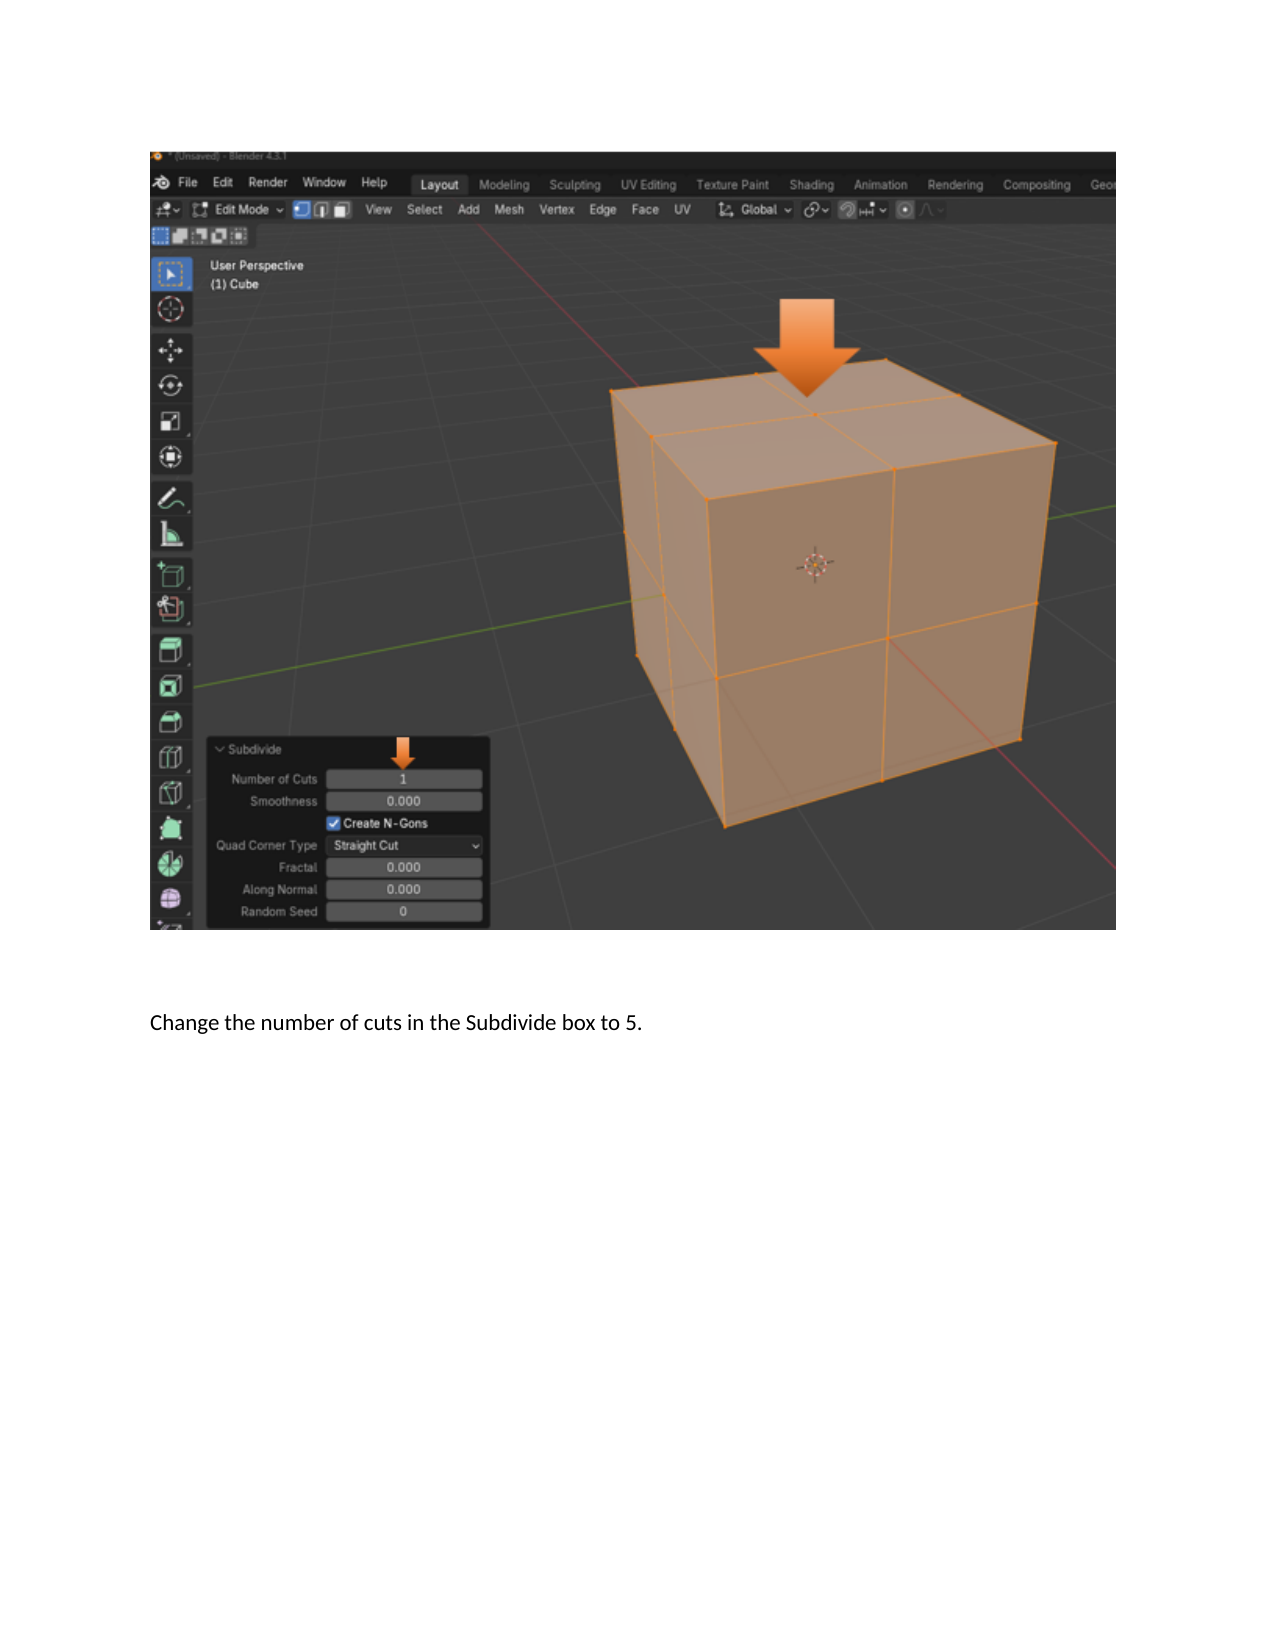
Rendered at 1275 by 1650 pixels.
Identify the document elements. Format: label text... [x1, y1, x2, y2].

text Change the number of cuts in the Subdivide box to 5. [150, 1008, 1125, 1036]
picture [150, 150, 1116, 930]
